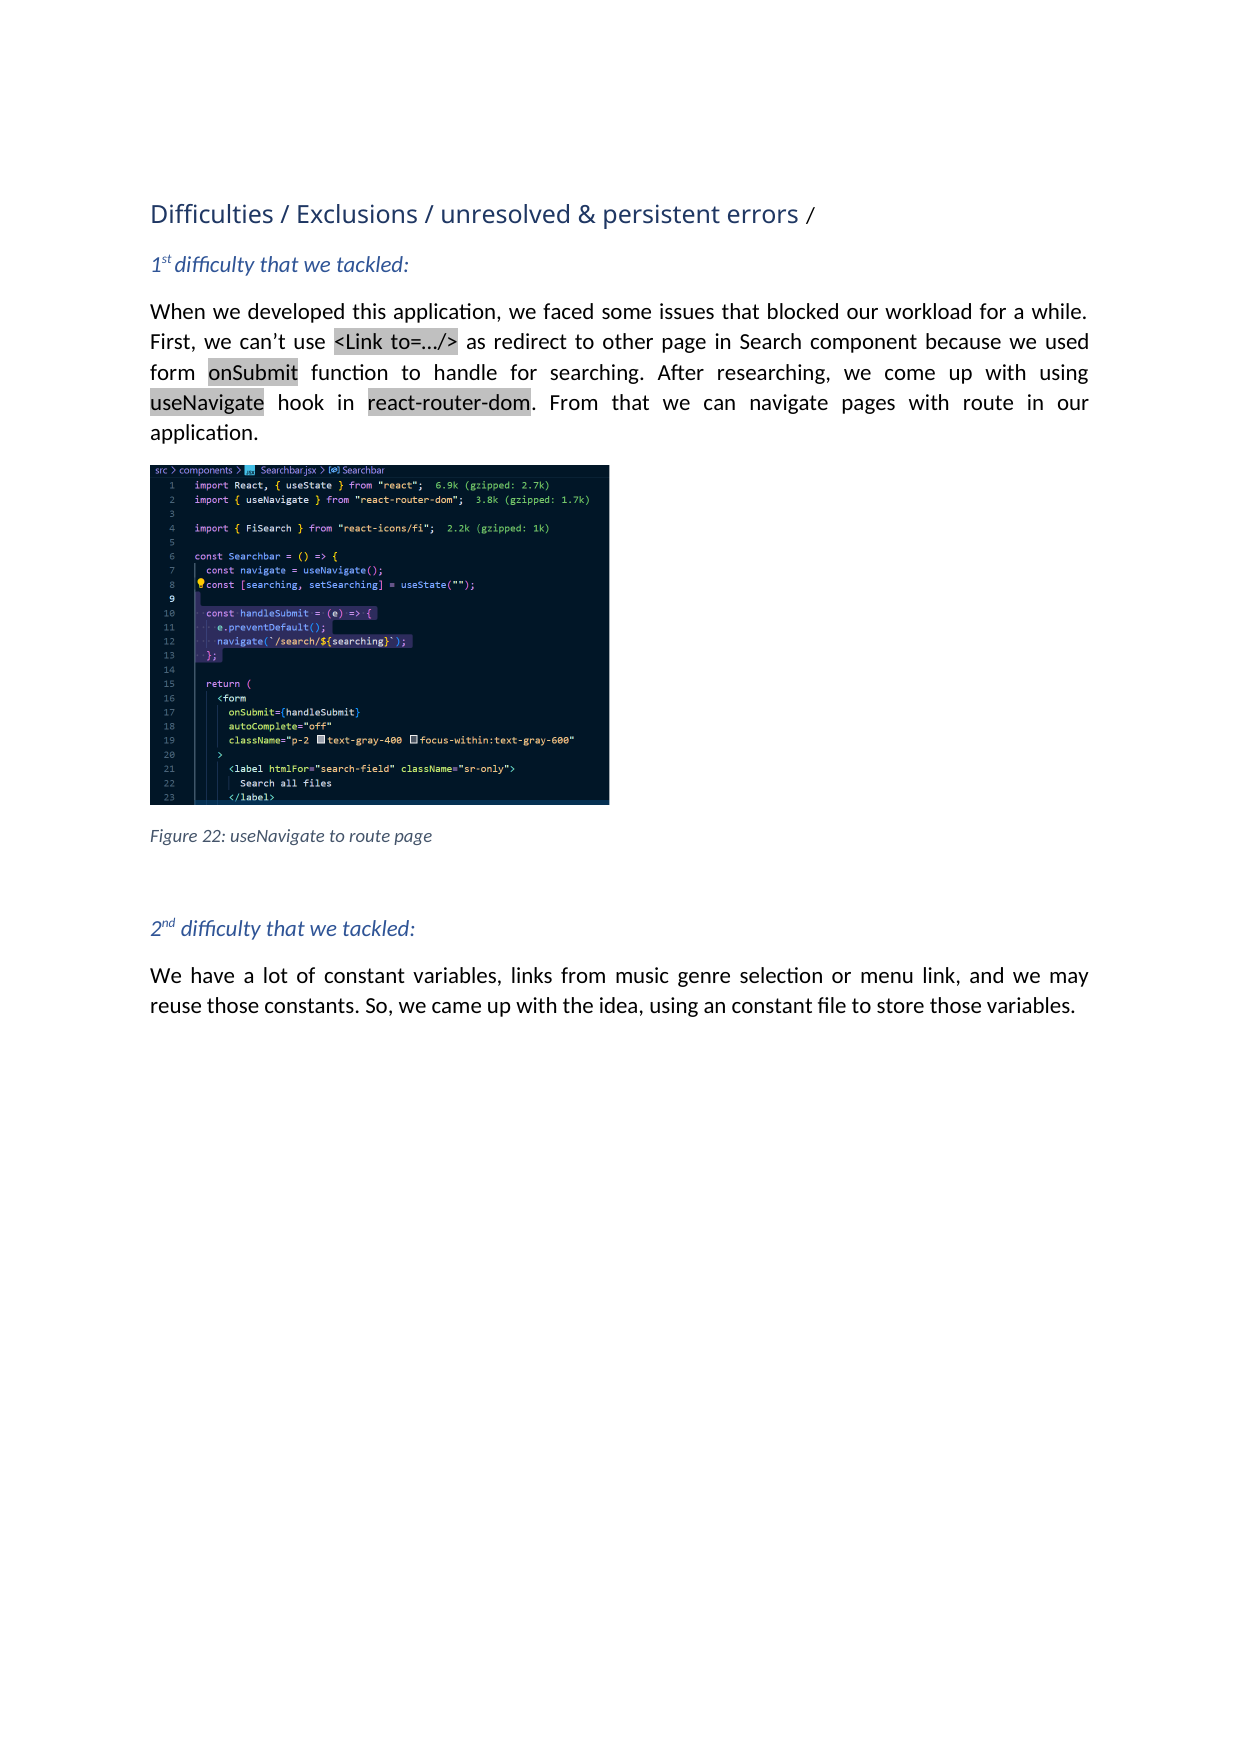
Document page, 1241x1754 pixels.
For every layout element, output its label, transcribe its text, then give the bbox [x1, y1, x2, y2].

text When we developed this application, we faced some issues that blocked our workload for a while. First, we can’t use <Link to=…/> as redirect to other page in Search component because we used form onSubmit function to handle for searching. After researching, we come up with using useNavigate hook in react-router-dom. From that we can navigate pages with route in our application. [150, 297, 1090, 446]
text 1st difficulty that we tackled: [150, 250, 1090, 278]
picture [150, 465, 610, 805]
text Difficulties / Exclusions / unresolved & persistent errors / [150, 197, 1090, 231]
text We have a lot of constant variables, links from music genre selection or menu link, and we may reuse those constants. So, we came up with the idea, using an constant file to store those variables. [150, 961, 1090, 1019]
text 2nd difficulty that we tackled: [150, 914, 1090, 942]
